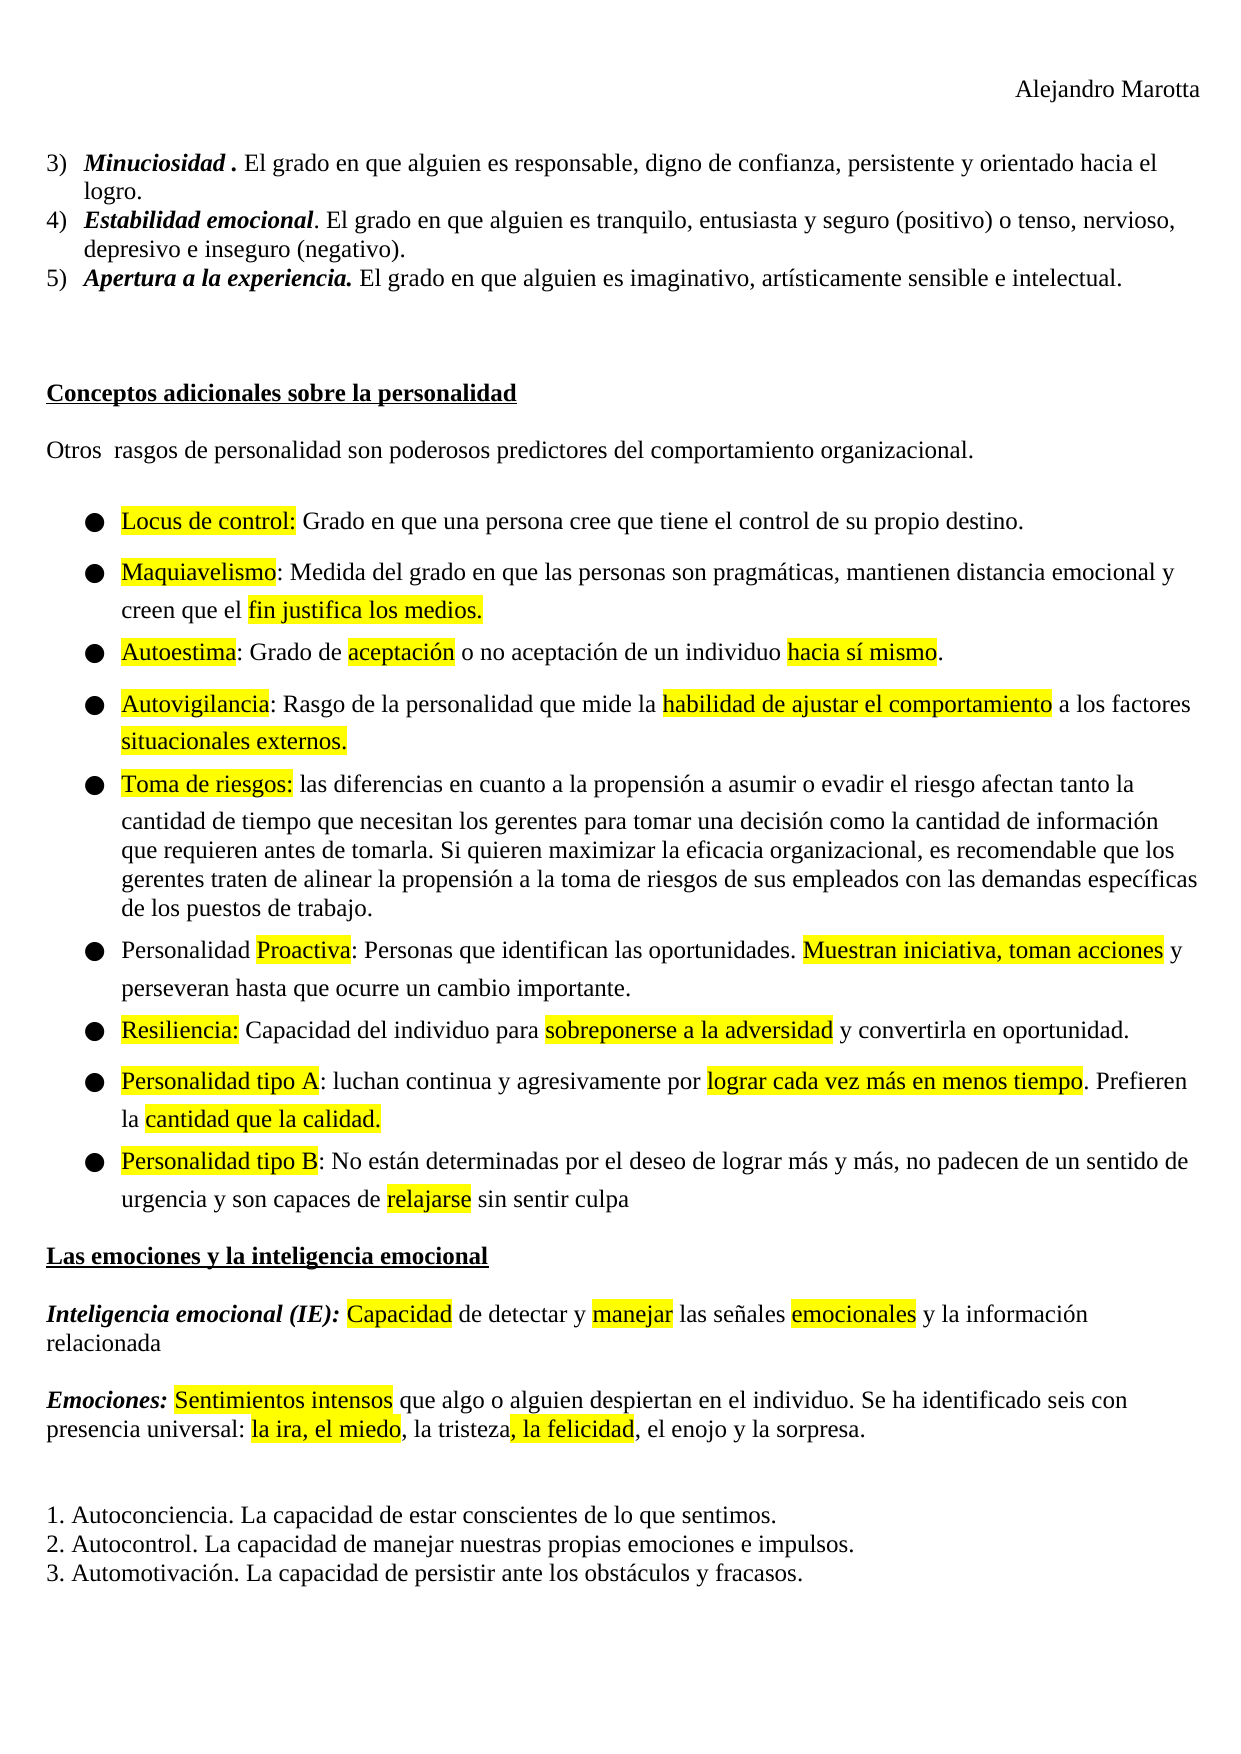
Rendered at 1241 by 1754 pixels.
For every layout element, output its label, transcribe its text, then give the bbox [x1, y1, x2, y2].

list Personalidad tipo B: No están determinadas por el deseo de lograr más y más, no padecen de un sentido de urgencia y son capaces de relajarse sin sentir culpa [83, 1133, 1200, 1213]
text 3. Automotivación. La capacidad de persistir ante los obstáculos y fracasos. [46, 1558, 1200, 1586]
text 1. Autoconciencia. La capacidad de estar conscientes de lo que sentimos. [46, 1500, 1200, 1529]
list Minuciosidad . El grado en que alguien es responsable, digno de confianza, persistente y orientado hacia el logro. [46, 148, 1200, 205]
list Maquiavelismo: Medida del grado en que las personas son pragmáticas, mantienen distancia emocional y creen que el fin justifica los medios. [83, 544, 1200, 624]
text Emociones: Sentimientos intensos que algo o alguien despiertan en el individuo. Se ha identificado seis con presencia universal: la ira, el miedo, la tristeza, la felicidad, el enojo y la sorpresa. [393, 1385, 1200, 1443]
list Estabilidad emocional. El grado en que alguien es tranquilo, entusiasta y seguro (positivo) o tenso, nervioso, depresivo e inseguro (negativo). [46, 205, 1200, 263]
list Resiliencia: Capacidad del individuo para sobreponerse a la adversidad y convertirla en oportunidad. [83, 1001, 1200, 1053]
text Las emociones y la inteligencia emocional [46, 1241, 1200, 1270]
text Otros rasgos de personalidad son poderosos predictores del comportamiento organizacional. [46, 435, 1200, 464]
list Autoestima: Grado de aceptación o no aceptación de un individuo hacia sí mismo. [83, 624, 1200, 675]
list Locus de control: Grado en que una persona cree que tiene el control de su propio destino. [83, 493, 1200, 544]
text 2. Autocontrol. La capacidad de manejar nuestras propias emociones e impulsos. [46, 1529, 1200, 1558]
text Conceptos adicionales sobre la personalidad [46, 378, 1200, 406]
list Toma de riesgos: las diferencias en cuanto a la propensión a asumir o evadir el riesgo afectan tanto la cantidad de tiempo que necesitan los gerentes para tomar una decisión como la cantidad de información que requieren antes de tomarla. Si quieren maximizar la eficacia organizacional, es recomendable que los gerentes traten de alinear la propensión a la toma de riesgos de sus empleados con las demandas específicas de los puestos de trabajo. [83, 755, 1200, 921]
list Apertura a la experiencia. El grado en que alguien es imaginativo, artísticamente sensible e intelectual. [46, 263, 1200, 291]
list Autovigilancia: Rasgo de la personalidad que mide la habilidad de ajustar el comportamiento a los factores situacionales externos. [83, 675, 1200, 755]
text Inteligencia emocional (IE): Capacidad de detectar y manejar las señales emocionales y la información relacionada [46, 1299, 1200, 1356]
text Emociones: Sentimientos intensos que algo o alguien despiertan en el individuo. Se ha identificado seis con presencia universal: la ira, el miedo, la tristeza, la felicidad, el enojo y la sorpresa. [46, 1385, 251, 1443]
list Personalidad Proactiva: Personas que identifican las oportunidades. Muestran iniciativa, toman acciones y perseveran hasta que ocurre un cambio importante. [83, 921, 1200, 1001]
list Personalidad tipo A: luchan continua y agresivamente por lograr cada vez más en menos tiempo. Prefieren la cantidad que la calidad. [83, 1053, 1200, 1133]
